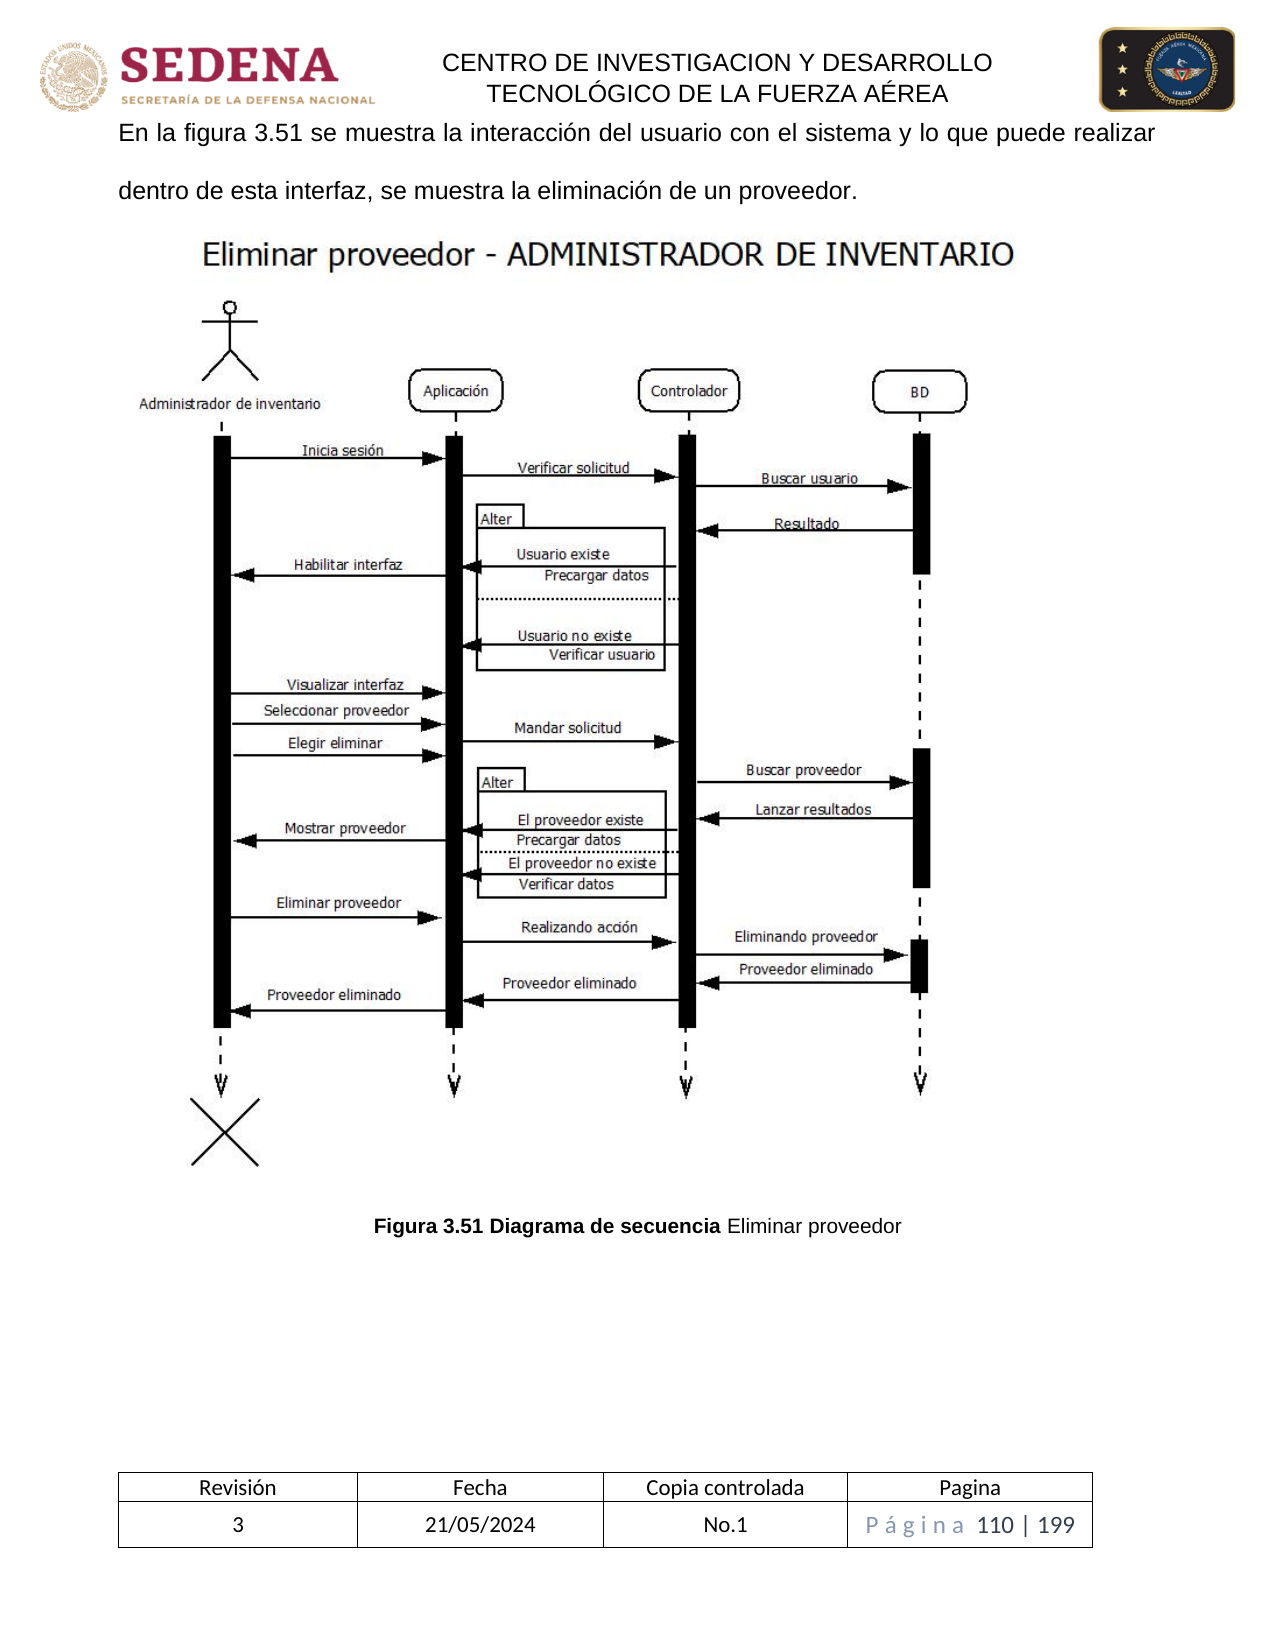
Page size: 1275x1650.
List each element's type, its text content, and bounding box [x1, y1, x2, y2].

text En la figura 3.51 se muestra la interacción del usuario con el sistema y lo que puede realizar dentro de esta interfaz, se muestra la eliminación de un proveedor. [118, 118, 1157, 204]
picture [139, 231, 1021, 1168]
picture [39, 27, 1236, 112]
